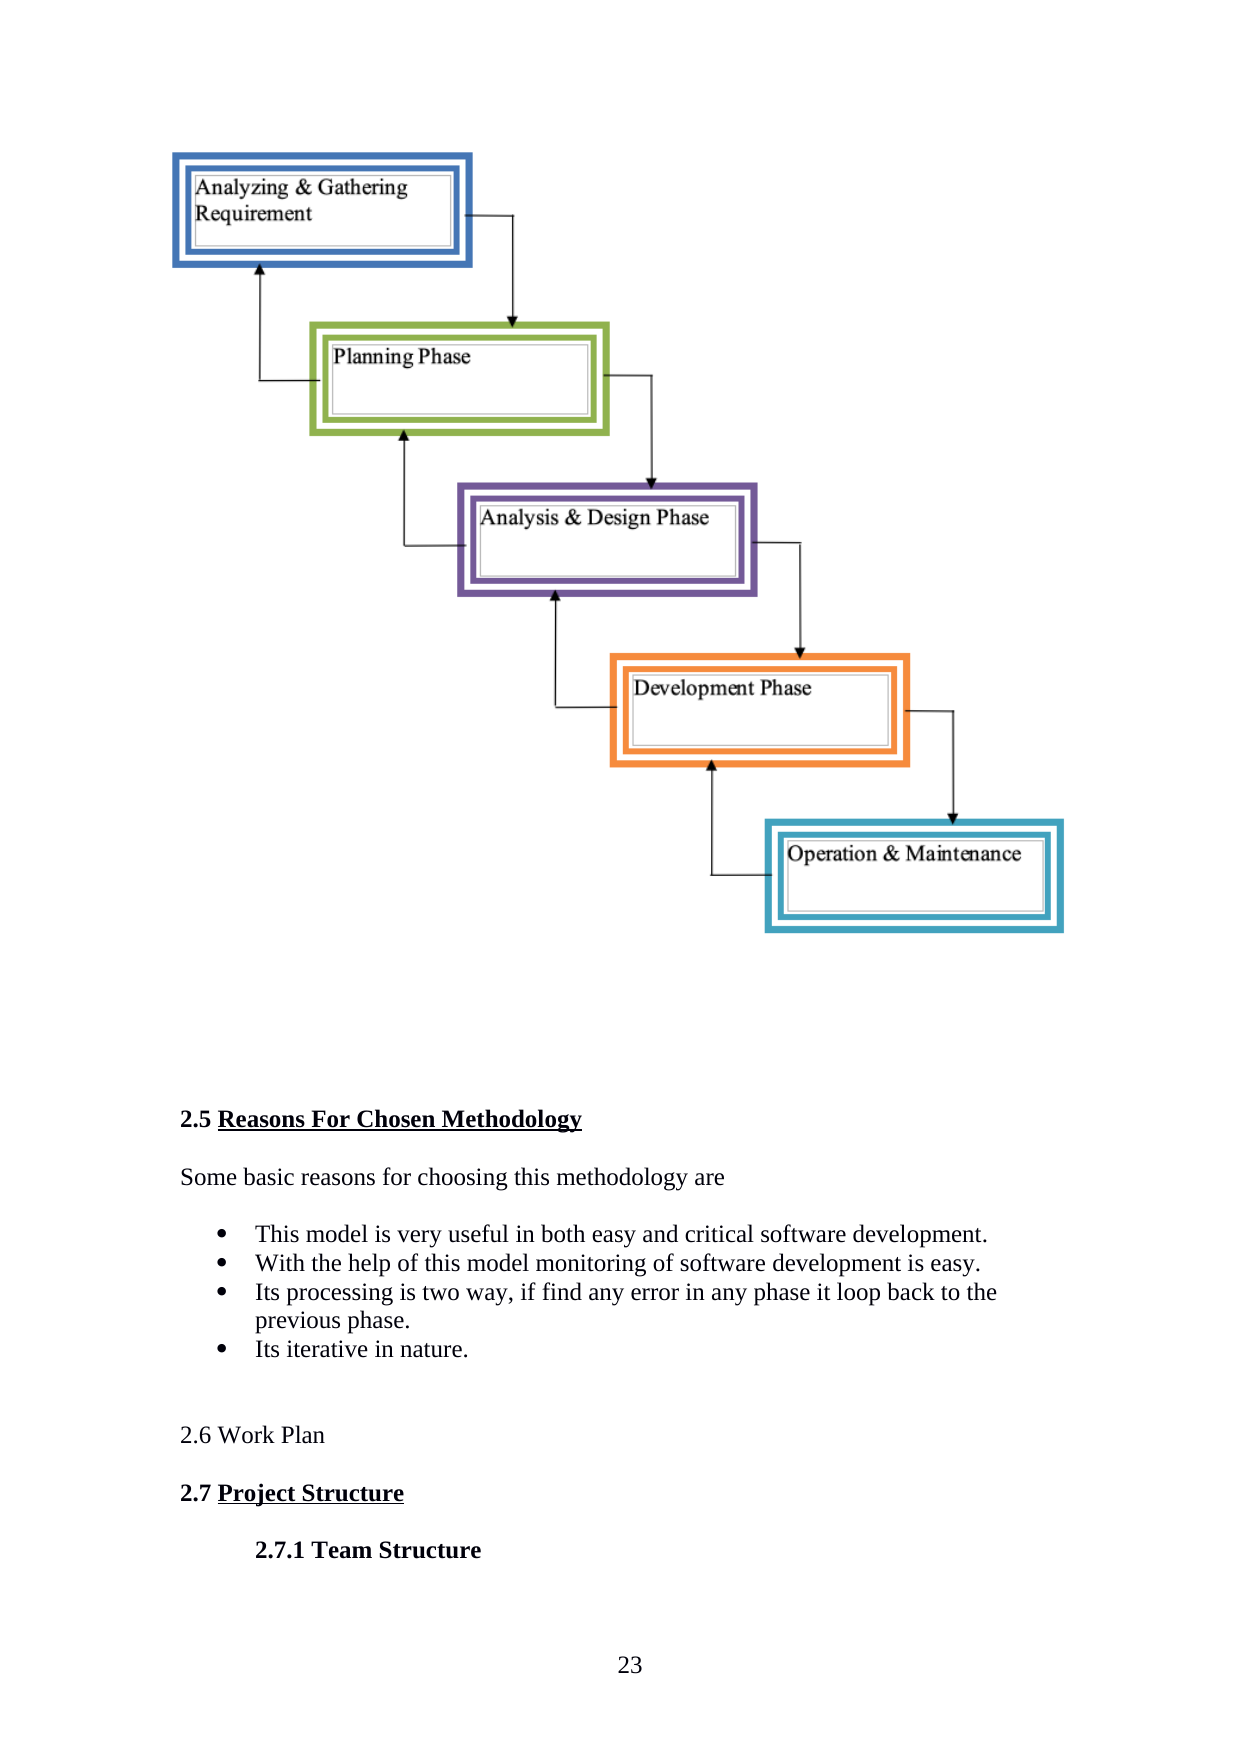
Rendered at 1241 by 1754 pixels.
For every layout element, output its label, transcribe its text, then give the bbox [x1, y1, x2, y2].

list Its processing is two way, if find any error in any phase it loop back to the previous phase. [217, 1277, 1060, 1334]
text Some basic reasons for choosing this methodology are [180, 1162, 1060, 1191]
list This model is very useful in both easy and critical software development. [217, 1219, 1060, 1248]
list With the help of this model monitoring of software development is easy. [217, 1248, 1060, 1277]
text 2.5 Reasons For Chosen Methodology [180, 1104, 1060, 1133]
list Its iterative in nature. [217, 1334, 1060, 1363]
text 2.7.1 Team Structure [180, 1536, 1060, 1564]
picture [170, 150, 1070, 938]
text 2.7 Project Structure [180, 1478, 1060, 1507]
text 2.6 Work Plan [180, 1421, 1060, 1449]
